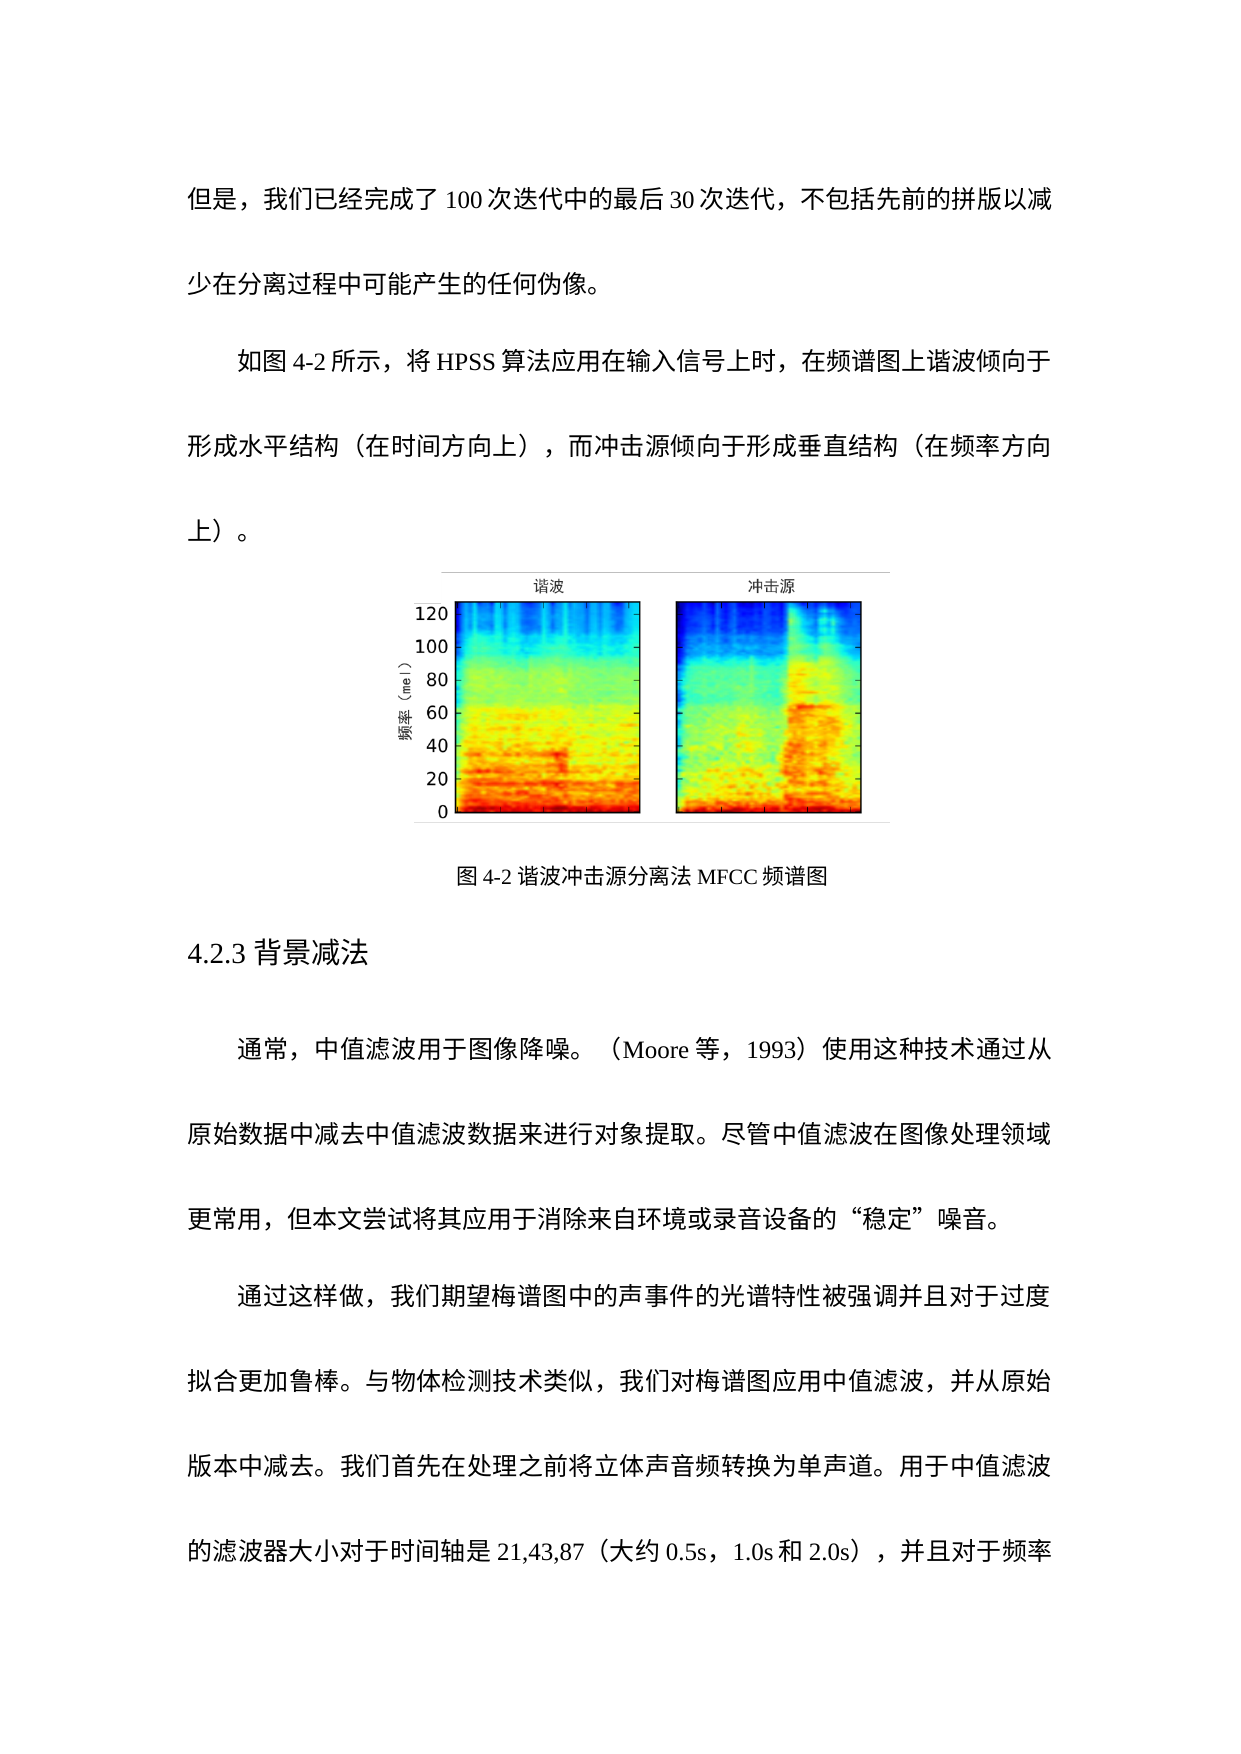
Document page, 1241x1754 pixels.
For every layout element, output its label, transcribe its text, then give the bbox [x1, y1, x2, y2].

picture [373, 572, 917, 823]
subtitle 4.2.3 背景减法 [187, 917, 1053, 984]
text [187, 1261, 1053, 1583]
text 如图4-2所示，将HPSS算法应用在输入信号上时，在频谱图上谐波倾向于形成水平结构（在时间方向上），而冲击源倾向于形成垂直结构（在频率方向上）。 [187, 326, 1053, 563]
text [187, 164, 1053, 317]
subtitle 图4-2 谐波冲击源分离法MFCC频谱图 [187, 858, 1053, 892]
text 通常，中值滤波用于图像降噪。（Moore等，1993）使用这种技术通过从原始数据中减去中值滤波数据来进行对象提取。尽管中值滤波在图像处理领域更常用，但本文尝试将其应用于消除来自环境或录音设备的“稳定”噪音。 [187, 1014, 1053, 1251]
